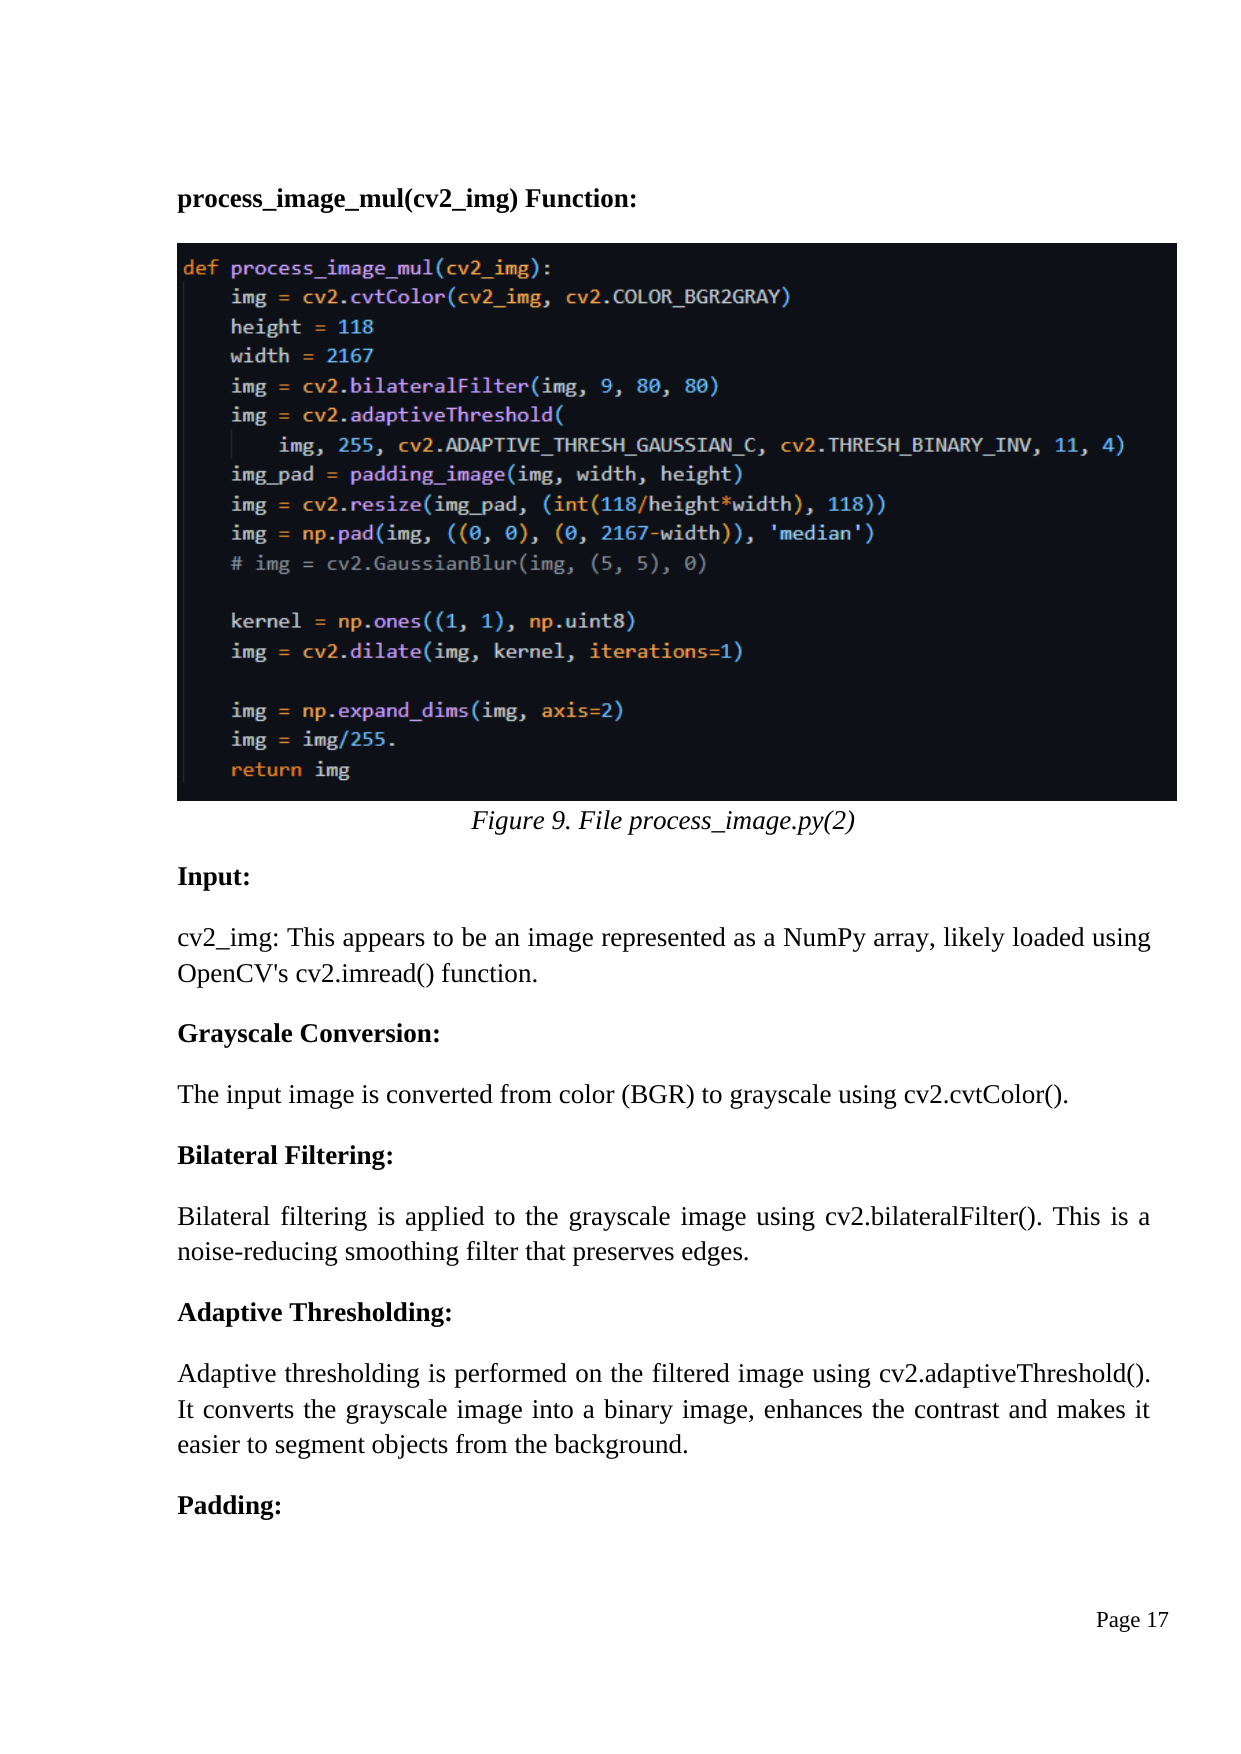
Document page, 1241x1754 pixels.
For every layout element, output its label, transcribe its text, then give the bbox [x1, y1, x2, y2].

text Adaptive Thresholding: [177, 1296, 1152, 1327]
text Adaptive thresholding is performed on the filtered image using cv2.adaptiveThreshold(). It converts the grayscale image into a binary image, enhances the contrast and makes it easier to segment objects from the background. [177, 1357, 1152, 1459]
text Figure 9. File process_image.py(2) [177, 804, 1152, 835]
text Input: [177, 860, 1152, 892]
text Bilateral filtering is applied to the grayscale image using cv2.bilateralFilter(). This is a noise-reducing smoothing filter that preserves edges. [177, 1200, 1152, 1267]
text cv2_img: This appears to be an image represented as a NumPy array, likely loaded using OpenCV's cv2.imread() function. [177, 921, 1152, 988]
text Padding: [177, 1489, 1152, 1520]
picture [177, 243, 1177, 801]
text process_image_mul(cv2_img) Function: [177, 182, 1152, 214]
text The input image is converted from color (BGR) to grayscale using cv2.cvtColor(). [177, 1078, 1152, 1109]
text Bilateral Filtering: [177, 1139, 1152, 1170]
text Grayscale Conversion: [177, 1018, 1152, 1049]
